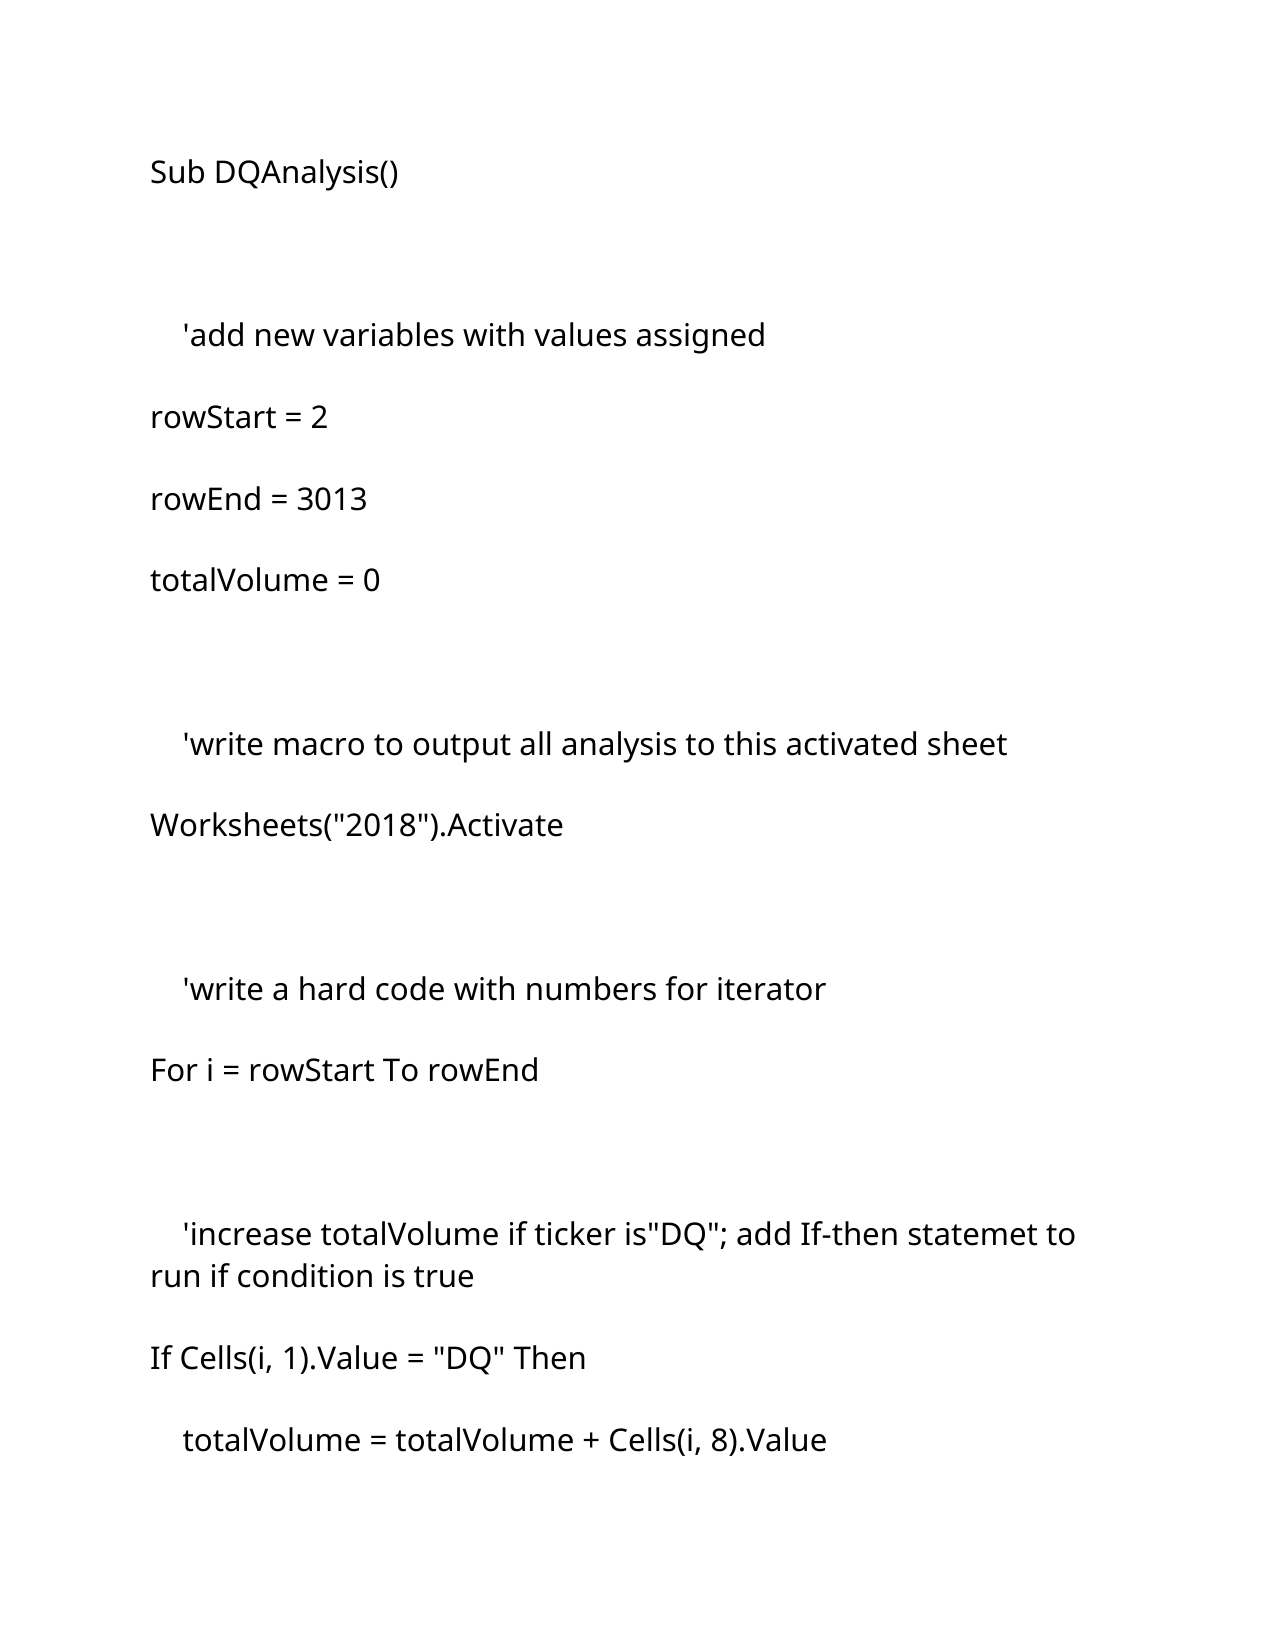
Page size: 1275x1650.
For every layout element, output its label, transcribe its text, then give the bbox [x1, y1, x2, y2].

text rowEnd = 3013 [150, 477, 1125, 519]
text totalVolume = totalVolume + Cells(i, 8).Value [150, 1418, 1125, 1460]
text 'write a hard code with numbers for iterator [150, 967, 1125, 1009]
text 'add new variables with values assigned [150, 313, 1125, 356]
text Worksheets("2018").Activate [150, 803, 1125, 846]
text If Cells(i, 1).Value = "DQ" Then [150, 1336, 1125, 1378]
text 'write macro to output all analysis to this activated sheet [150, 722, 1125, 764]
text For i = rowStart To rowEnd [150, 1048, 1125, 1091]
text totalVolume = 0 [150, 558, 1125, 601]
text rowStart = 2 [150, 395, 1125, 438]
text 'increase totalVolume if ticker is"DQ"; add If-then statemet to run if condition is true [150, 1212, 1125, 1297]
text Sub DQAnalysis() [150, 150, 1125, 193]
